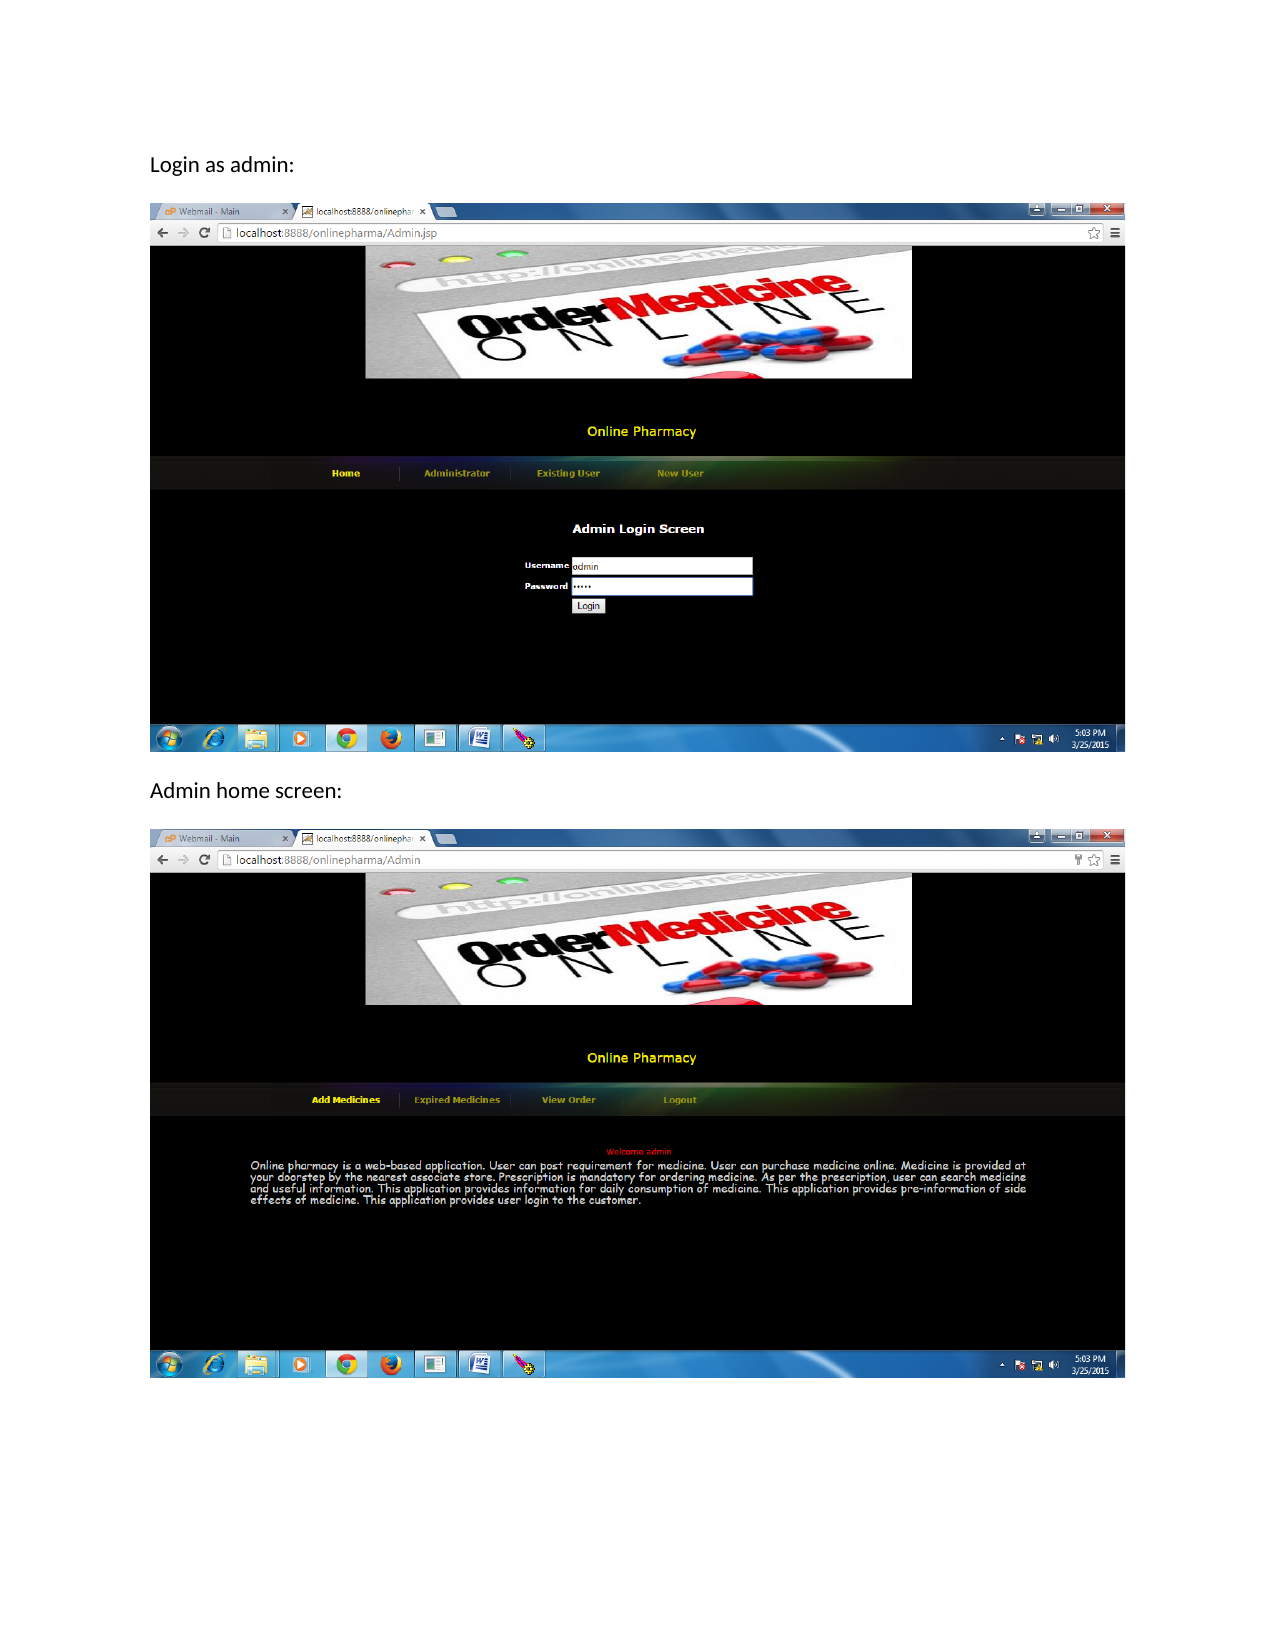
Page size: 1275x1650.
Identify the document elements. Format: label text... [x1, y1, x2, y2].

picture [150, 829, 1125, 1378]
text Login as admin: [150, 150, 1125, 178]
picture [150, 203, 1125, 752]
text Admin home screen: [150, 776, 1125, 804]
